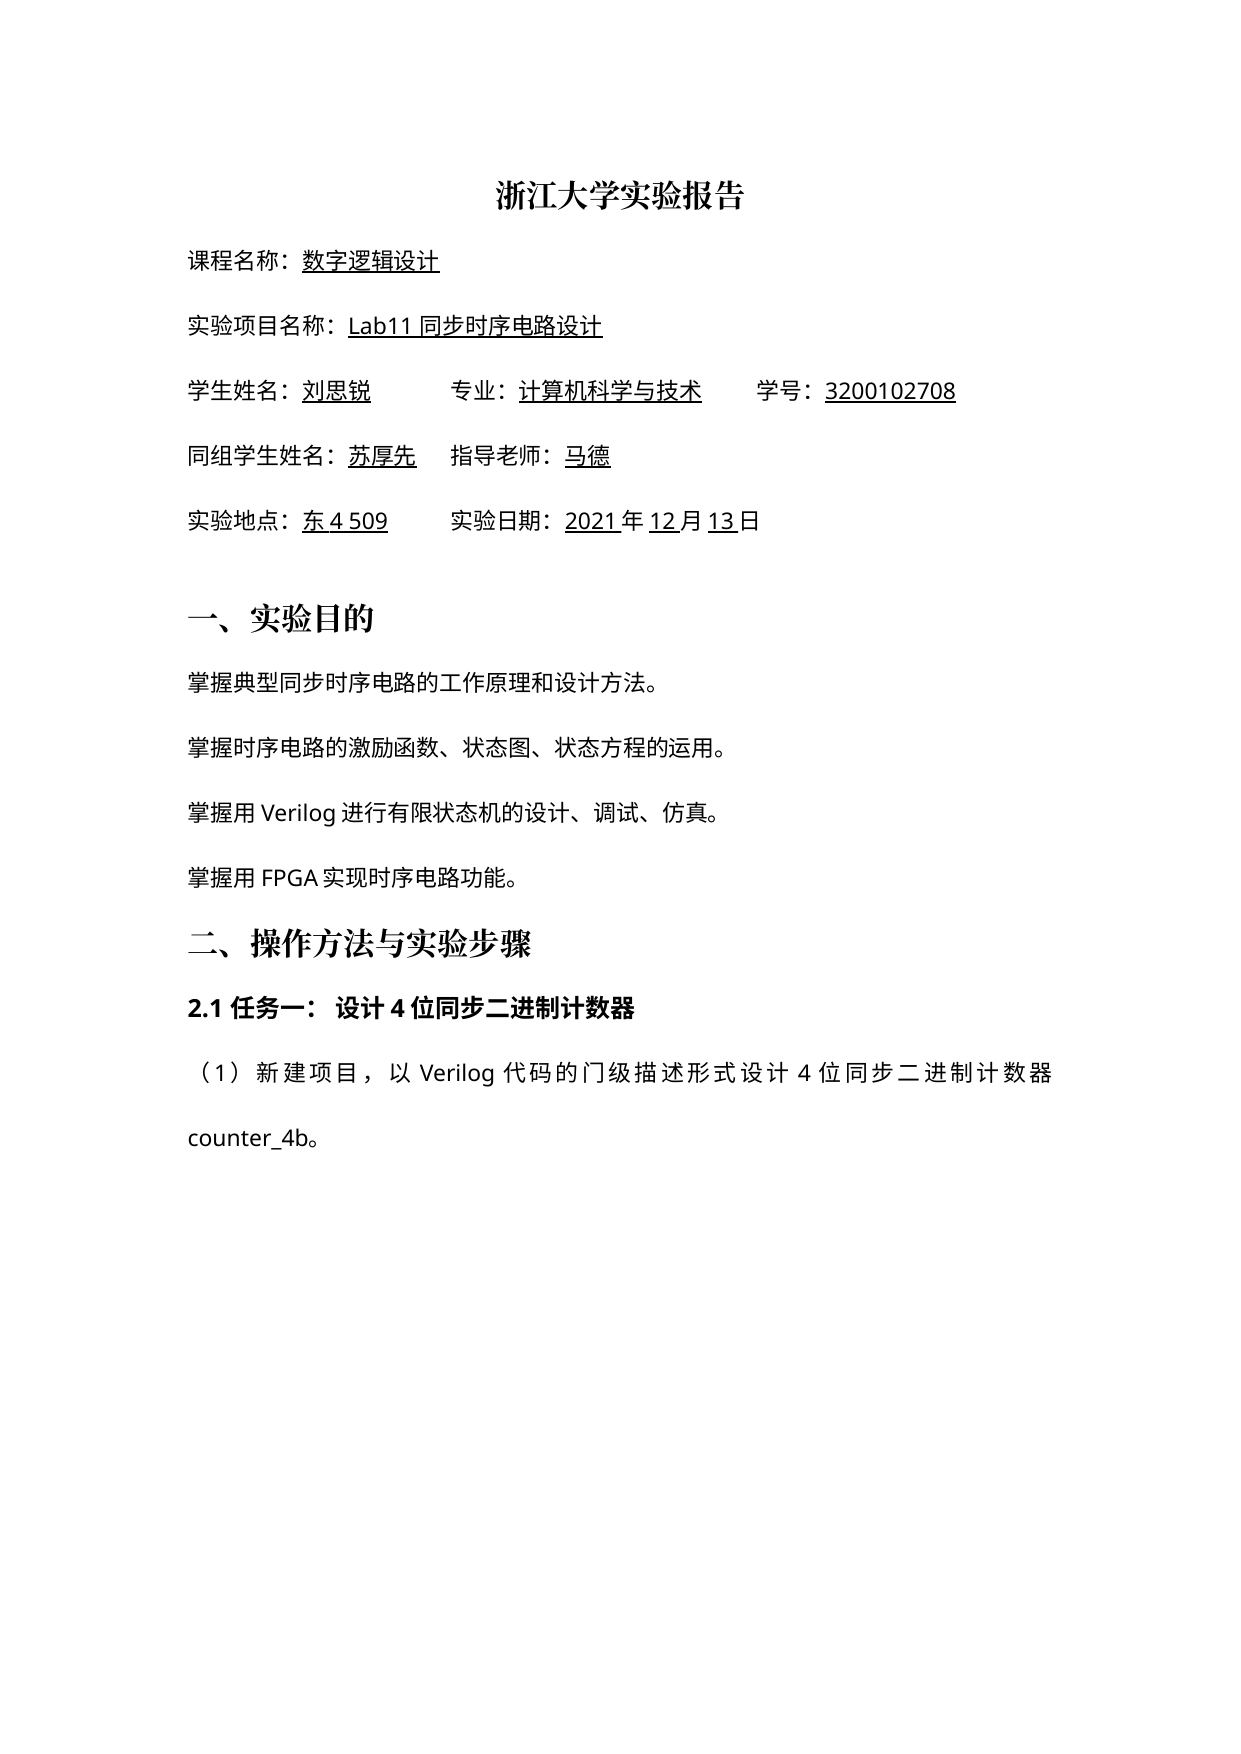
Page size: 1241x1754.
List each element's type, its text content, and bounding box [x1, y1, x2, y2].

text 掌握典型同步时序电路的工作原理和设计方法。 [187, 649, 1053, 714]
text 实验项目名称：Lab11 同步时序电路设计 [187, 292, 1053, 357]
text 实验地点：东4 509 实验日期：2021年12月13日 [187, 487, 1053, 552]
text 掌握时序电路的激励函数、状态图、状态方程的运用。 [187, 714, 1053, 779]
text 学生姓名：刘思锐 专业：计算机科学与技术 学号：3200102708 [187, 357, 1053, 422]
text 二、操作方法与实验步骤 [187, 909, 1053, 974]
text 同组学生姓名：苏厚先 指导老师：马德 [187, 422, 1053, 487]
text 掌握用FPGA实现时序电路功能。 [187, 844, 1053, 909]
text 一、实验目的 [187, 584, 1053, 649]
text 浙江大学实验报告 [187, 162, 1053, 227]
text 2.1 任务一： 设计4位同步二进制计数器 [187, 974, 1053, 1039]
text 课程名称：数字逻辑设计 [187, 227, 1053, 292]
text 掌握用Verilog进行有限状态机的设计、调试、仿真。 [187, 779, 1053, 844]
text （1）新建项目，以Verilog代码的门级描述形式设计4位同步二进制计数器counter_4b。 [187, 1039, 1053, 1169]
